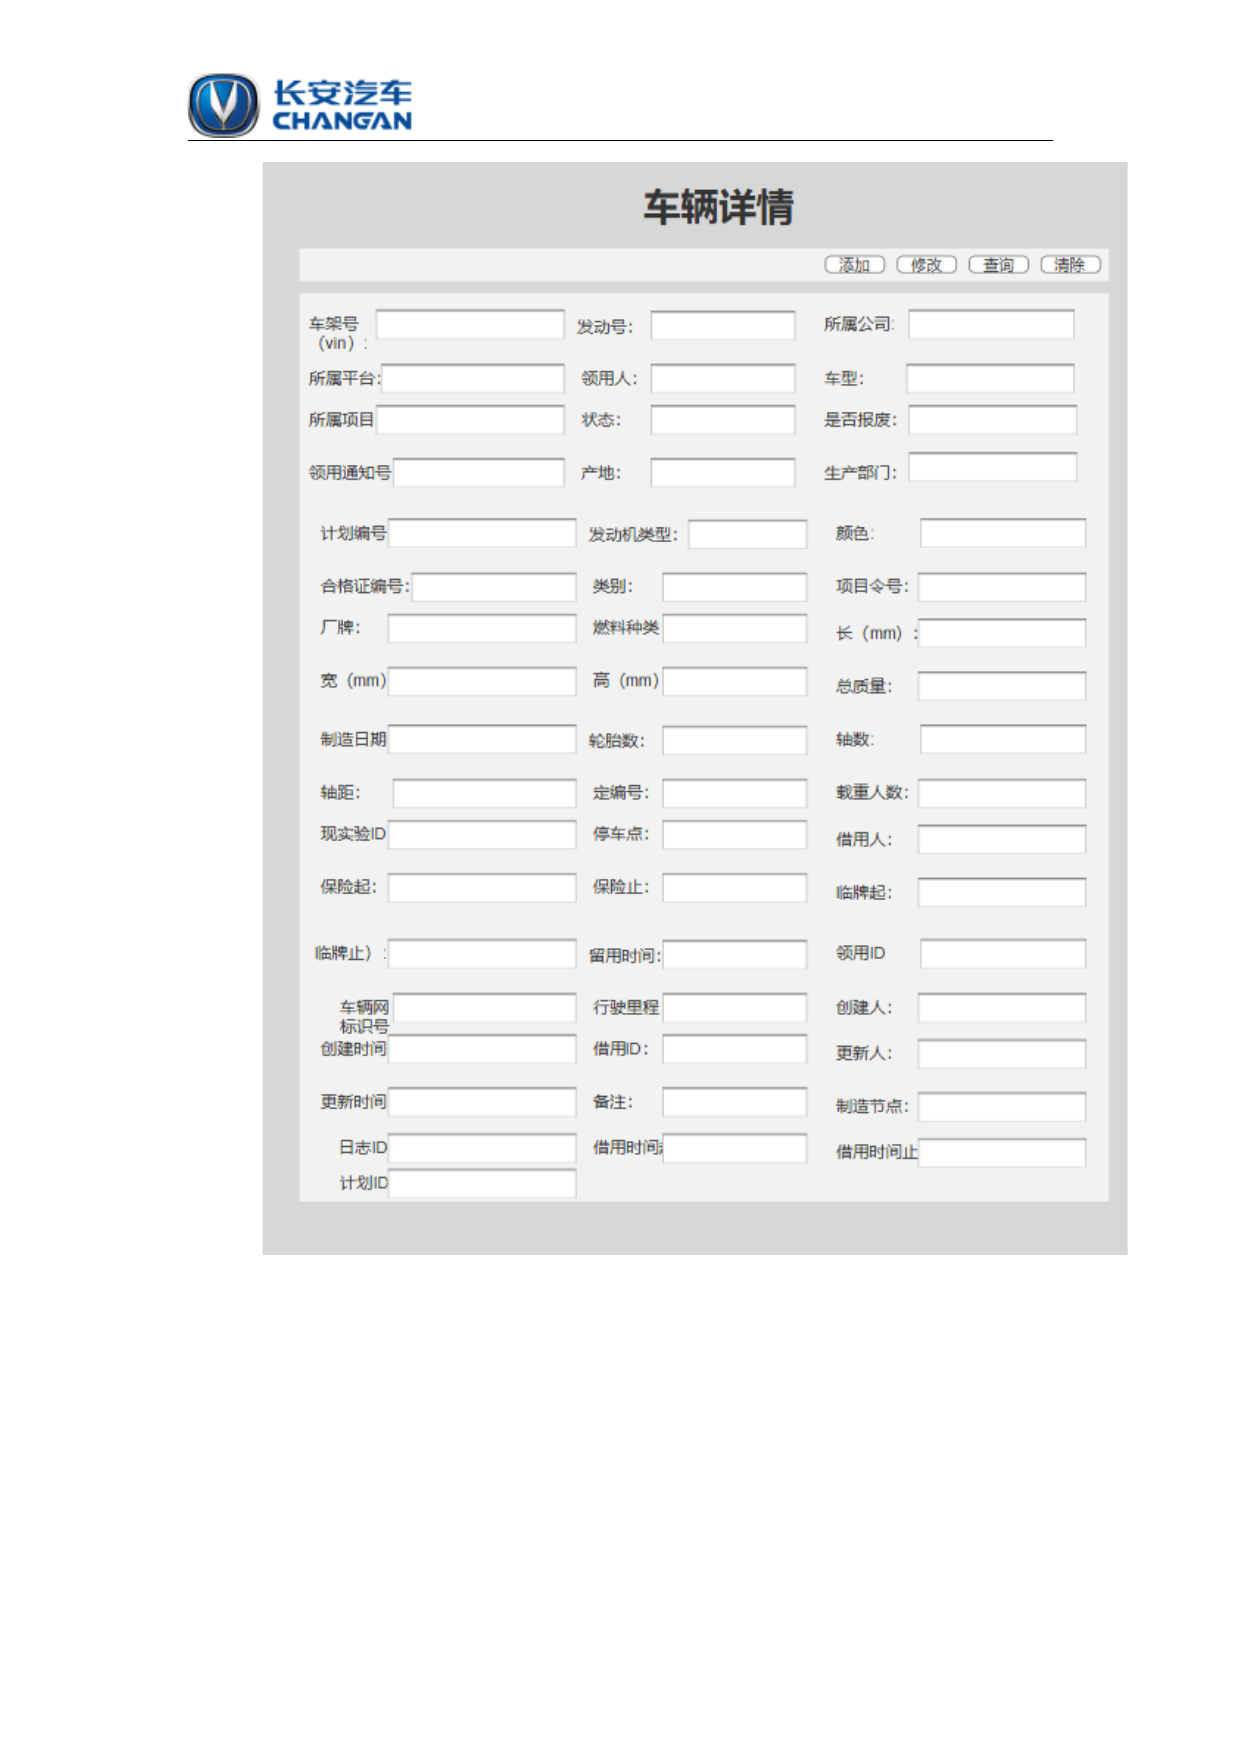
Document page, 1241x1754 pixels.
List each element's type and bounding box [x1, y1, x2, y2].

picture [187, 73, 432, 138]
picture [262, 162, 1128, 1255]
